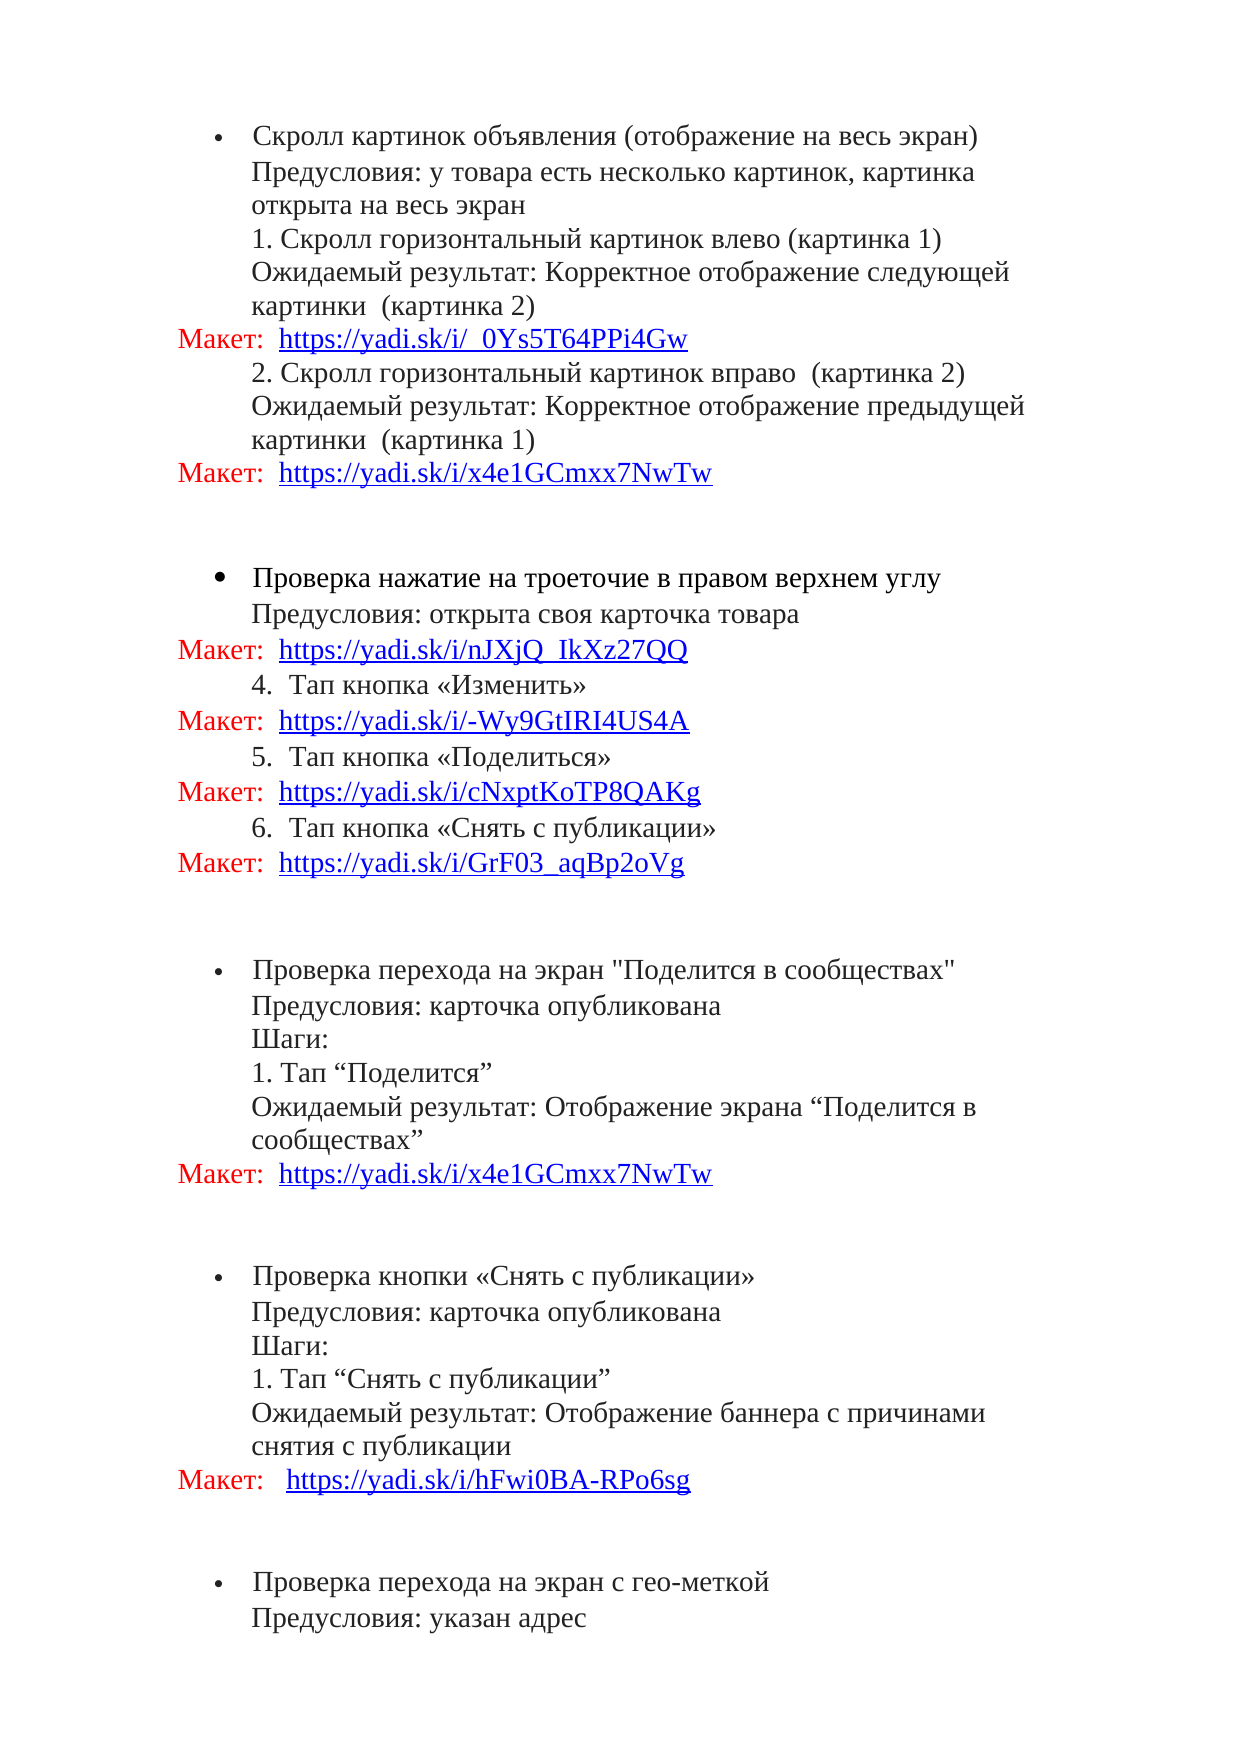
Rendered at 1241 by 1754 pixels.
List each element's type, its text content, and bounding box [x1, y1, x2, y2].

text Макет: https://yadi.sk/i/-Wy9GtIRI4US4A [177, 703, 1027, 737]
list Проверка кнопки «Снять с публикации» [215, 1258, 1027, 1292]
text Предусловия: указан адрес [177, 1600, 1027, 1634]
list Проверка нажатие на троеточие в правом верхнем углу [215, 560, 1027, 594]
text Макет: https://yadi.sk/i/x4e1GCmxx7NwTw [177, 456, 1027, 489]
list Тап кнопка «Поделиться» [251, 739, 1027, 772]
text Макет: https://yadi.sk/i/_0Ys5T64PPi4Gw [177, 321, 1027, 355]
text Предусловия: открыта своя карточка товара [177, 596, 1027, 630]
text Макет: https://yadi.sk/i/x4e1GCmxx7NwTw [177, 1156, 1027, 1189]
text 2. Скролл горизонтальный картинок вправо (картинка 2) [177, 355, 1027, 388]
text Предусловия: карточка опубликована [177, 988, 1027, 1022]
list Тап кнопка «Снять с публикации» [251, 810, 1027, 843]
list Тап кнопка «Изменить» [251, 667, 1027, 701]
text Ожидаемый результат: Корректное отображение предыдущей картинки (картинка 1) [251, 388, 1027, 456]
text Макет: https://yadi.sk/i/hFwi0BA-RPo6sg [177, 1462, 1027, 1495]
list Проверка перехода на экран "Поделится в сообществах" [215, 952, 1027, 986]
text Макет: https://yadi.sk/i/cNxptKoTP8QAKg [177, 774, 1027, 808]
list Проверка перехода на экран с гео-меткой [215, 1564, 1027, 1598]
list Скролл картинок объявления (отображение на весь экран) [215, 118, 1027, 152]
text Ожидаемый результат: Отображение экрана “Поделится в сообществах” [251, 1089, 1027, 1156]
text 1. Тап “Снять с публикации” [177, 1361, 1027, 1395]
text Шаги: [177, 1022, 1027, 1055]
text Предусловия: карточка опубликована [177, 1294, 1027, 1328]
text Макет: https://yadi.sk/i/GrF03_aqBp2oVg [177, 846, 1027, 879]
text 1. Тап “Поделится” [177, 1055, 1027, 1089]
text Макет: https://yadi.sk/i/nJXjQ_IkXz27QQ [177, 632, 1027, 665]
text Шаги: [177, 1328, 1027, 1361]
text 1. Скролл горизонтальный картинок влево (картинка 1) [177, 221, 1027, 254]
text Ожидаемый результат: Корректное отображение следующей картинки (картинка 2) [251, 254, 1027, 321]
text Предусловия: у товара есть несколько картинок, картинка открыта на весь экран [251, 154, 1027, 221]
text Ожидаемый результат: Отображение баннера с причинами снятия с публикации [251, 1395, 1027, 1462]
